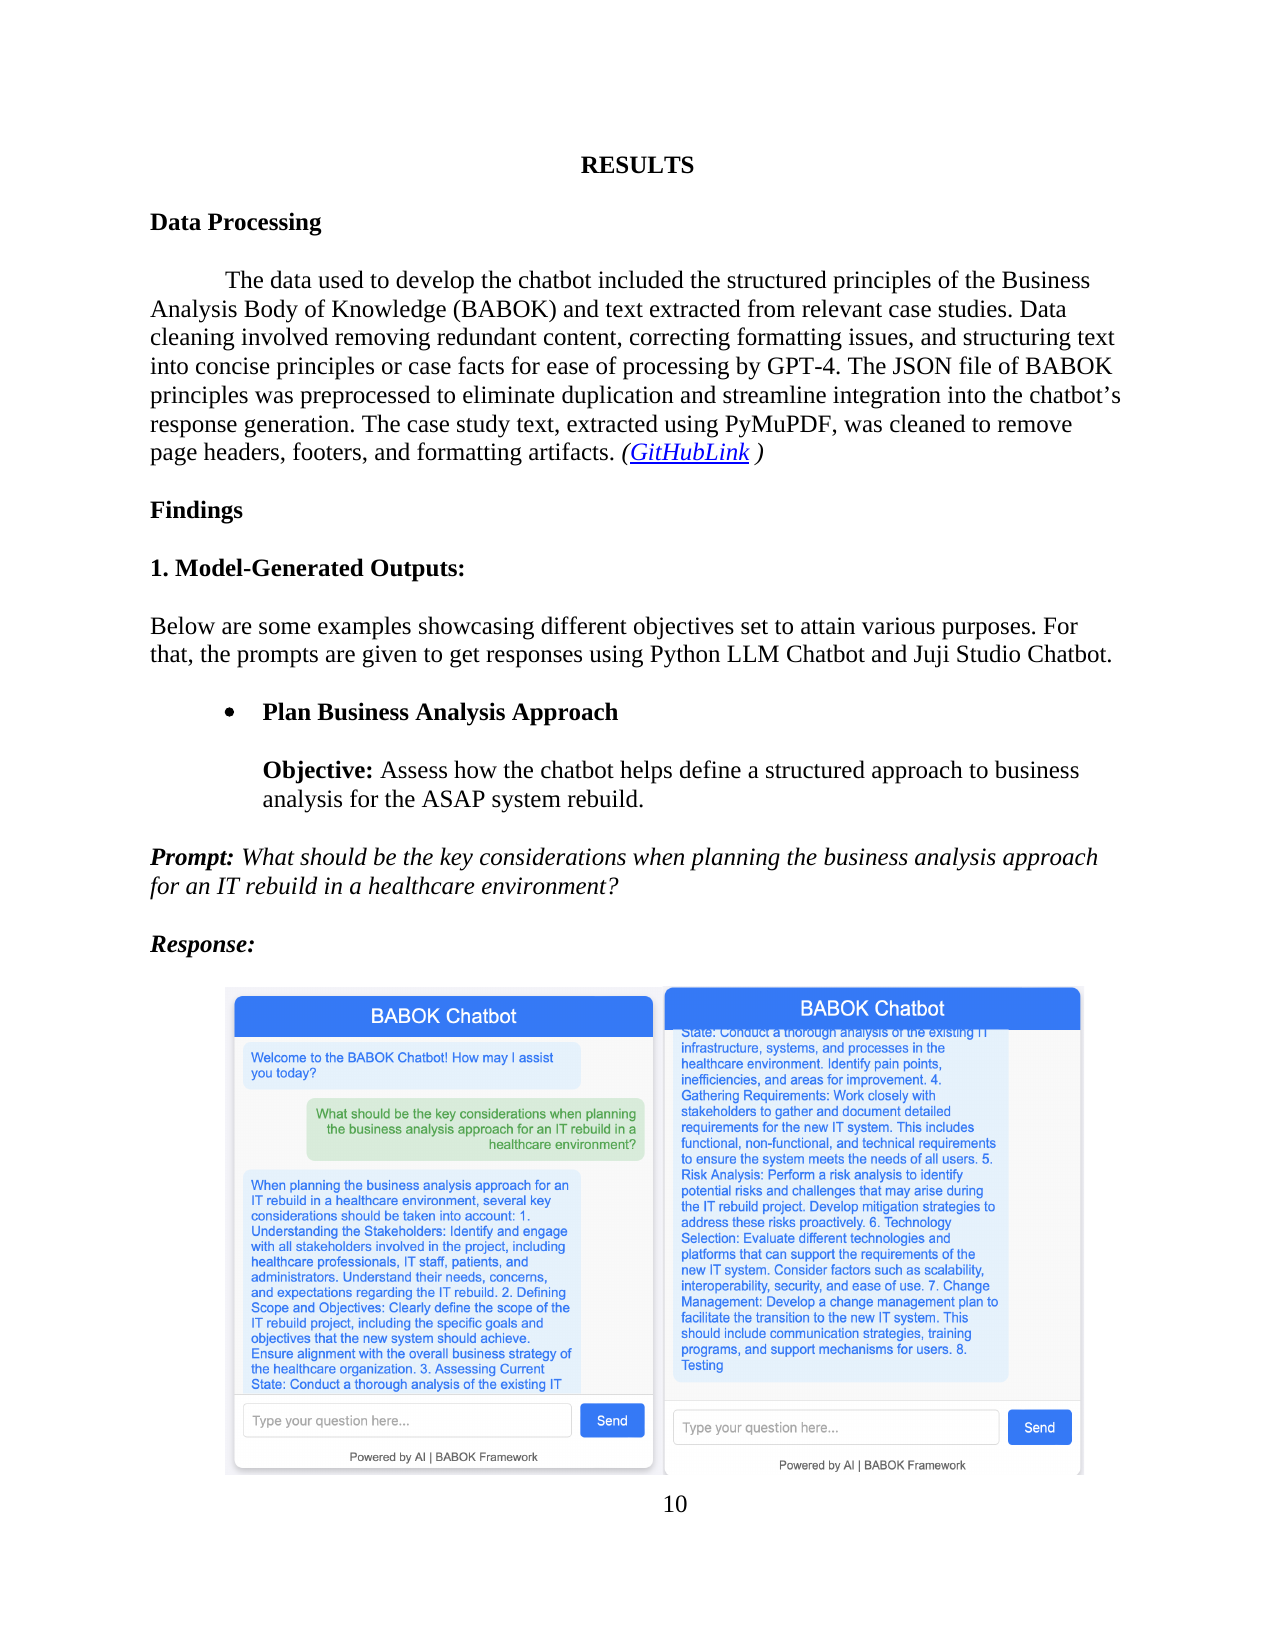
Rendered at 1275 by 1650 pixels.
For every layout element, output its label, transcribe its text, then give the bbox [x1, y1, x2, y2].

text RESULTS [150, 150, 1125, 179]
picture [225, 986, 1085, 1475]
text Response: [150, 929, 1125, 957]
text 1. Model-Generated Outputs: [150, 553, 1125, 582]
text Data Processing [150, 207, 1125, 236]
text Findings [150, 495, 1125, 524]
text The data used to develop the chatbot included the structured principles of the Business Analysis Body of Knowledge (BABOK) and text extracted from relevant case studies. Data cleaning involved removing redundant content, correcting formatting issues, and structuring text into concise principles or case facts for ease of processing by GPT-4. The JSON file of BABOK principles was preprocessed to eliminate duplication and streamline integration into the chatbot’s response generation. The case study text, extracted using PyMuPDF, was cleaned to remove page headers, footers, and formatting artifacts. (GitHubLink ) [150, 265, 1125, 466]
list Plan Business Analysis Approach [225, 697, 1125, 726]
text Below are some examples showcasing different objectives set to attain various purposes. For that, the prompts are given to get responses using Python LLM Chatbot and Juji Studio Chatbot. [150, 611, 1125, 668]
text Prompt: What should be the key considerations when planning the business analysis approach for an IT rebuild in a healthcare environment? [150, 842, 1125, 899]
text Objective: Assess how the chatbot helps define a structured approach to business analysis for the ASAP system rebuild. [262, 755, 1125, 813]
